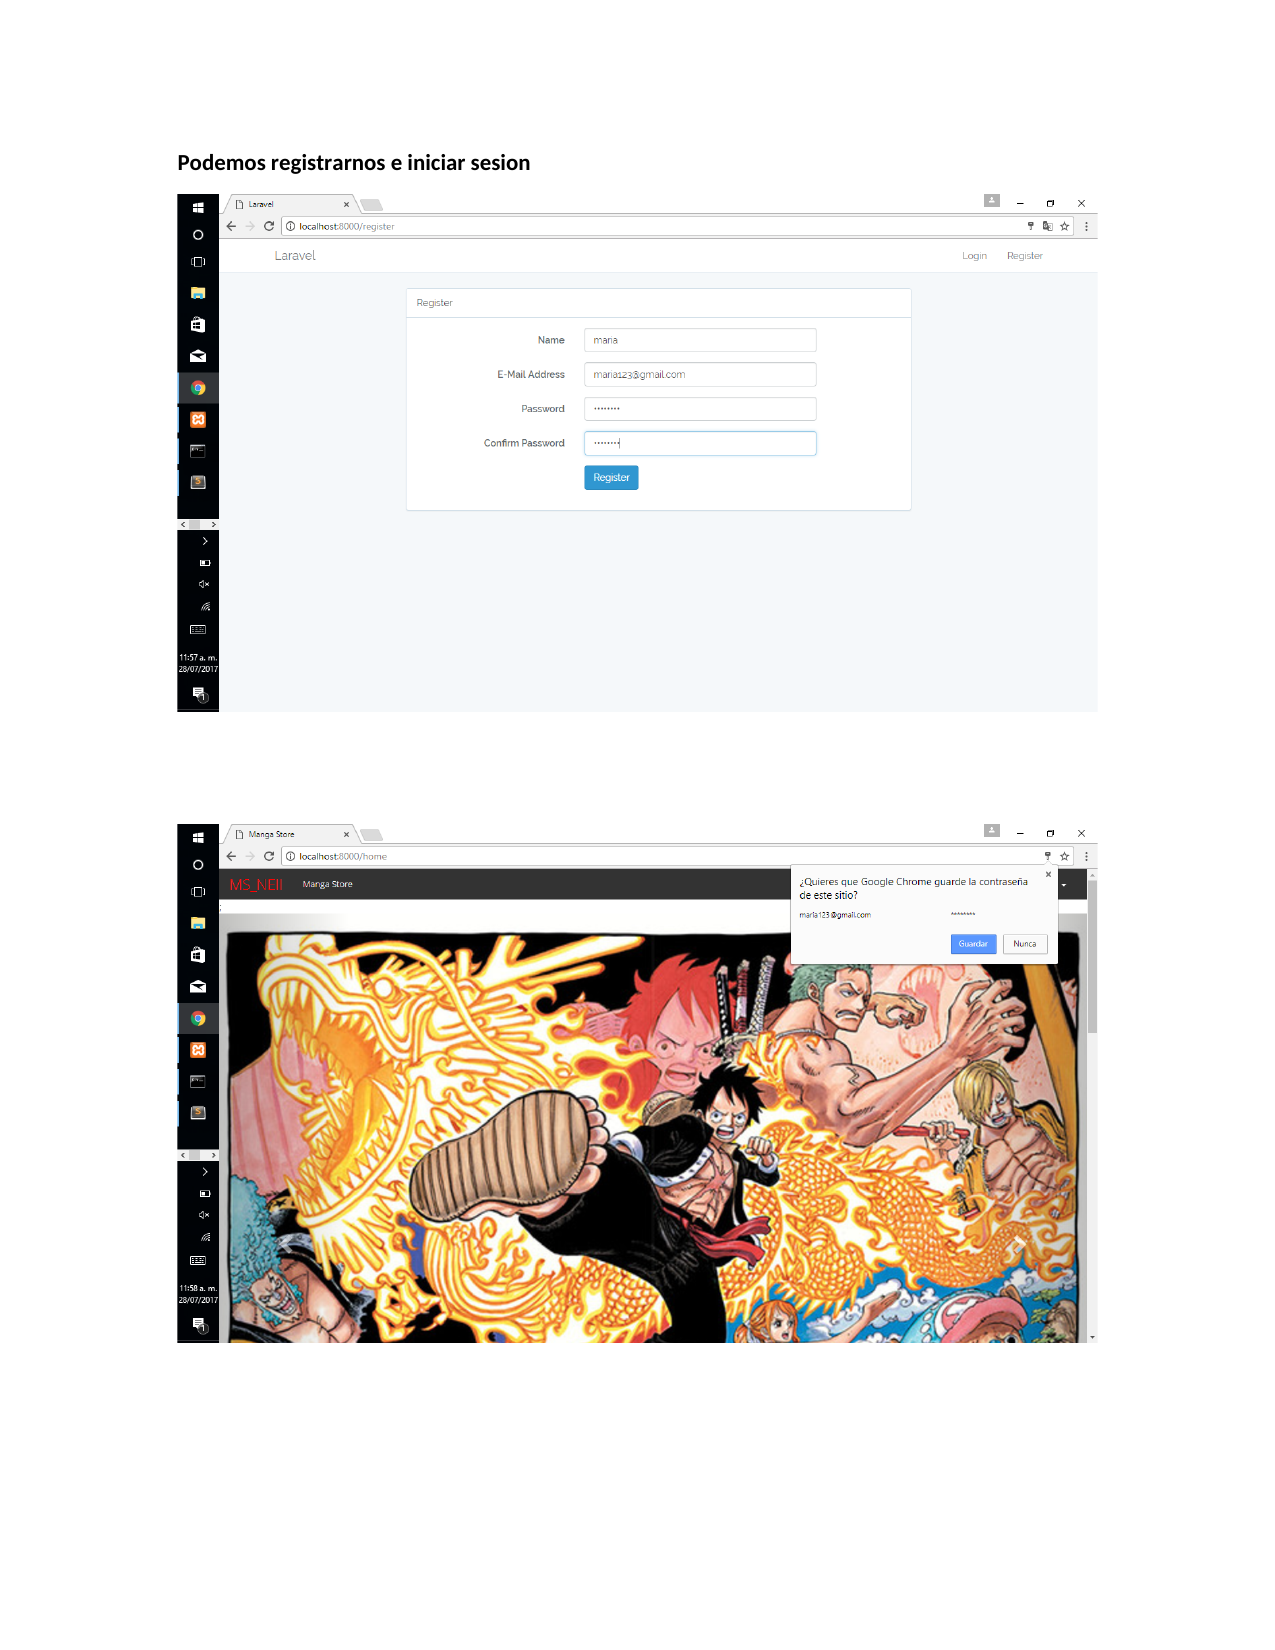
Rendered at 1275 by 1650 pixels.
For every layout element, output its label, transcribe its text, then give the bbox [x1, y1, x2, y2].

picture [177, 824, 1098, 1343]
picture [177, 194, 1098, 712]
text Podemos registrarnos e iniciar sesion [177, 148, 1098, 176]
